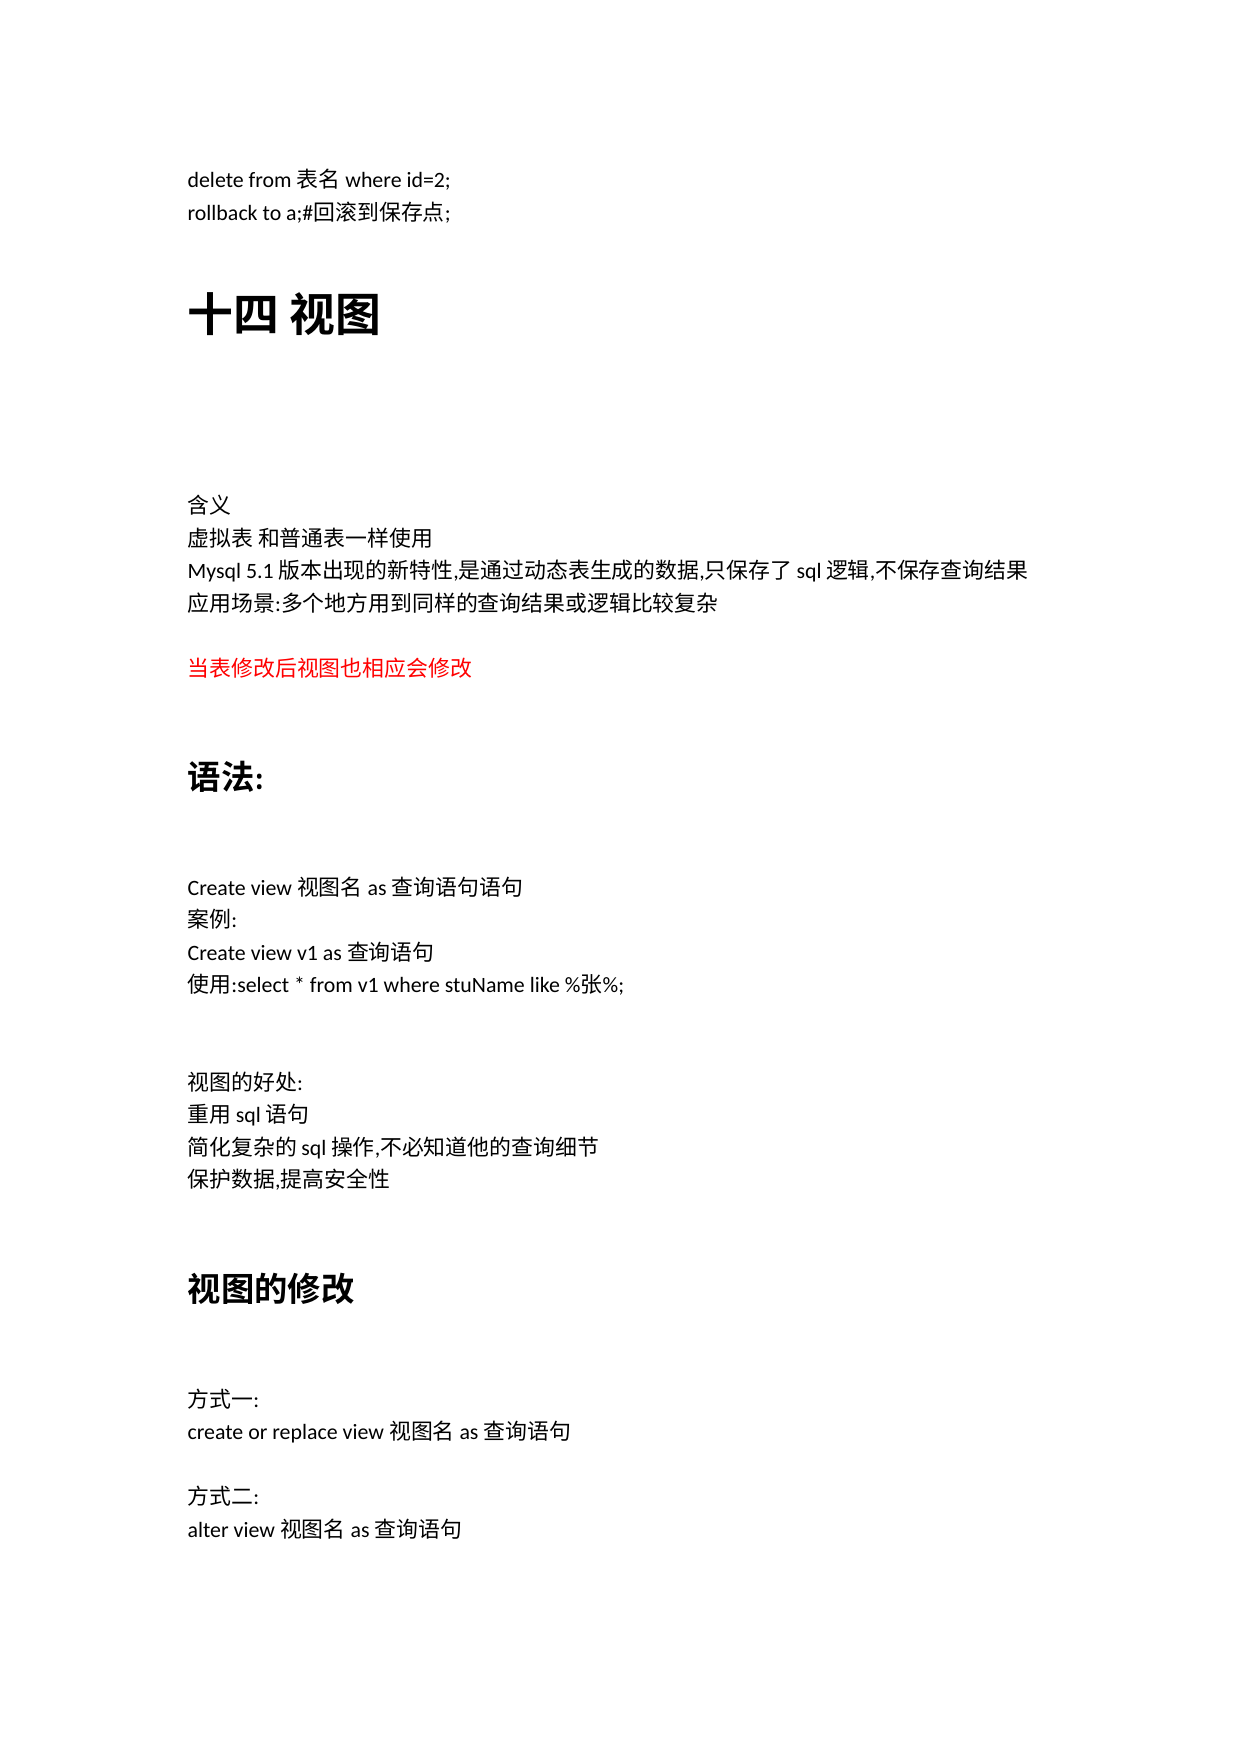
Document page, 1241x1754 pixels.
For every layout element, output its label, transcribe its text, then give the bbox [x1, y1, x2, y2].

text 使用:select * from v1 where stuName like %张%; [187, 967, 1053, 999]
text 保护数据,提高安全性 [187, 1162, 1053, 1194]
text create or replace view 视图名 as 查询语句 [187, 1414, 1053, 1446]
subtitle 语法: [187, 742, 1053, 807]
text 视图的好处: [187, 1064, 1053, 1097]
text 虚拟表 和普通表一样使用 [187, 520, 1053, 553]
text 当表修改后视图也相应会修改 [187, 650, 1053, 683]
text 简化复杂的sql操作,不必知道他的查询细节 [187, 1129, 1053, 1162]
text alter view 视图名 as 查询语句 [187, 1511, 1053, 1544]
text 重用sql语句 [187, 1097, 1053, 1129]
subtitle 十四 视图 [187, 262, 1053, 360]
text 含义 [187, 488, 1053, 520]
text 方式一: [187, 1381, 1053, 1414]
text Mysql 5.1版本出现的新特性,是通过动态表生成的数据,只保存了sql逻辑,不保存查询结果 [187, 553, 1053, 585]
text 方式二: [187, 1479, 1053, 1511]
subtitle 视图的修改 [187, 1254, 1053, 1319]
text 案例: [187, 902, 1053, 934]
text 应用场景:多个地方用到同样的查询结果或逻辑比较复杂 [187, 585, 1053, 618]
text Create view v1 as 查询语句 [187, 934, 1053, 967]
text delete from 表名 where id=2; [187, 162, 1053, 194]
text Create view 视图名 as 查询语句语句 [187, 869, 1053, 902]
text rollback to a;#回滚到保存点; [187, 194, 1053, 227]
